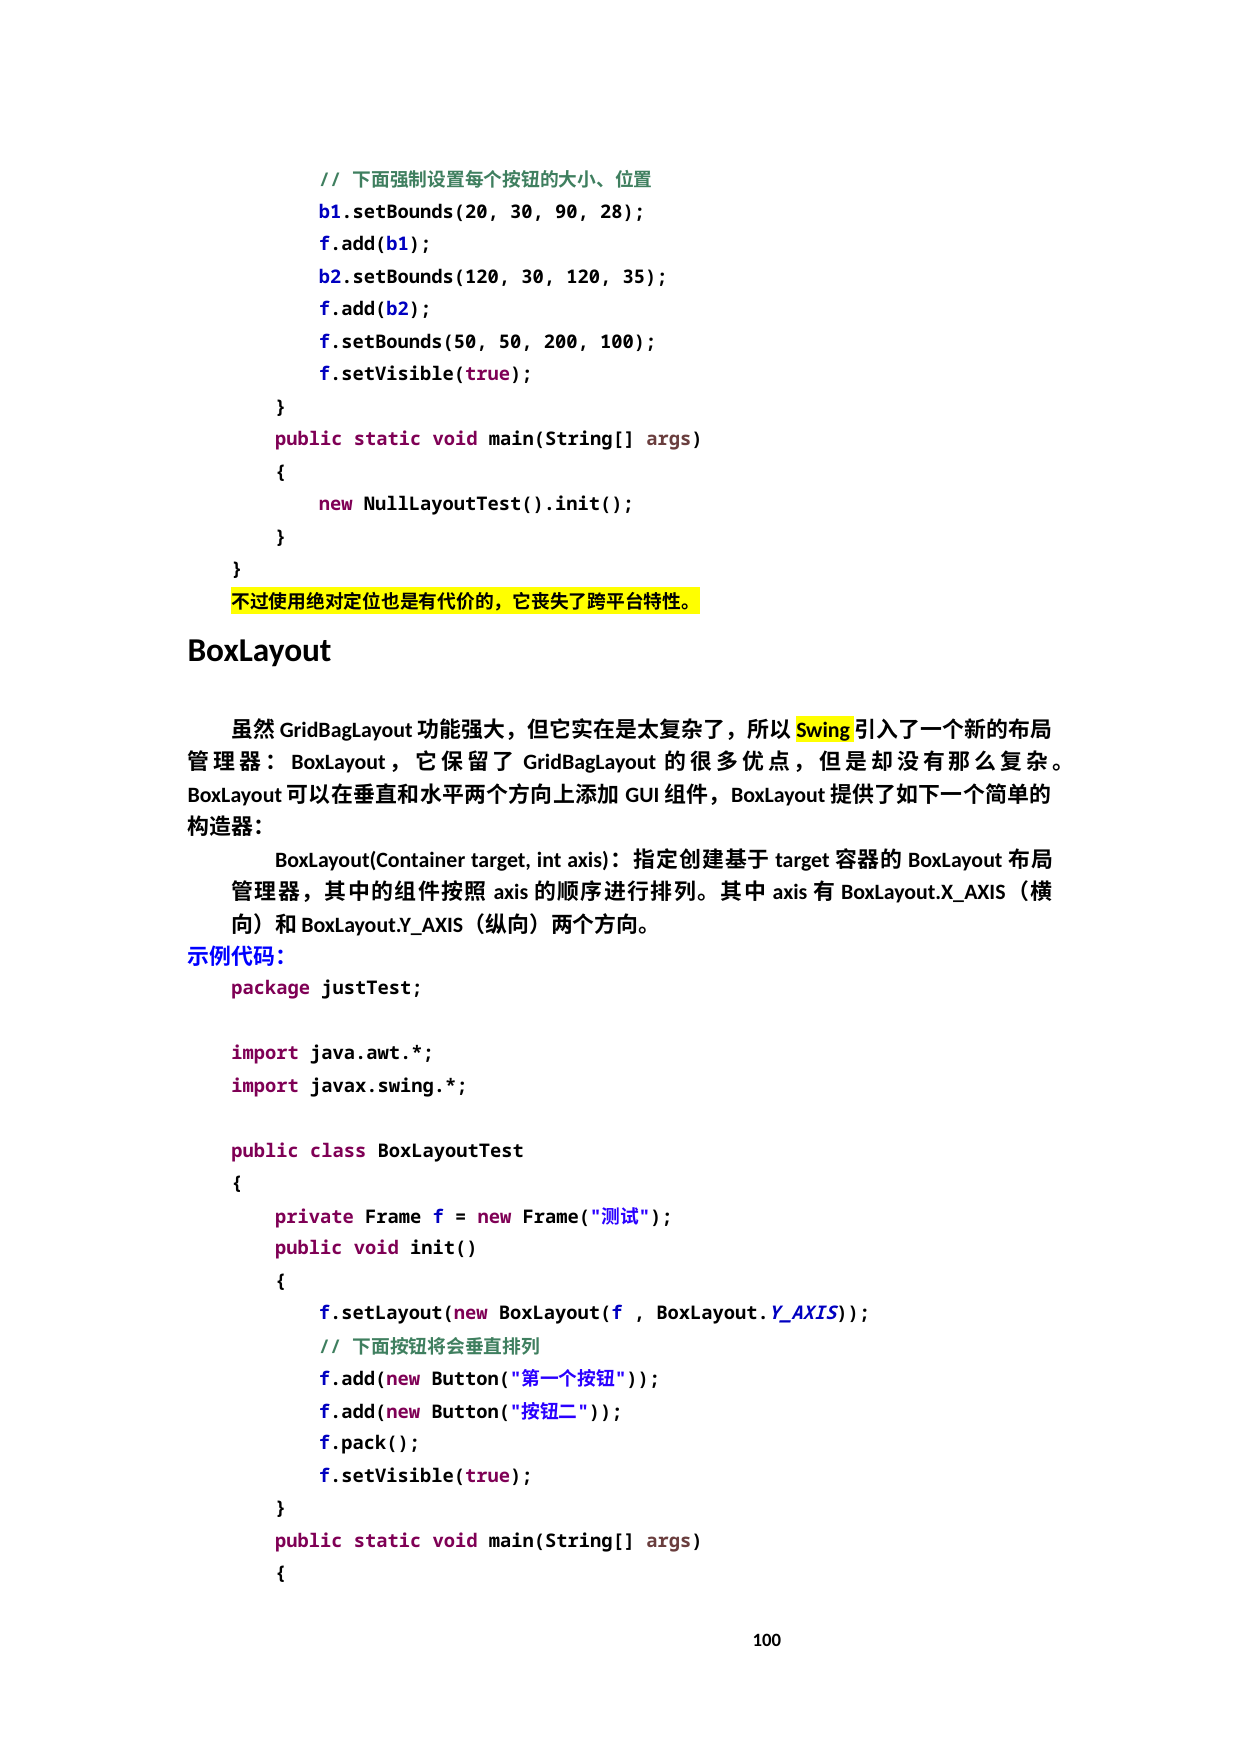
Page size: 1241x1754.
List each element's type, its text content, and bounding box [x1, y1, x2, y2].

list 虽然GridBagLayout功能强大，但它实在是太复杂了，所以Swing引入了一个新的布局管理器：BoxLayout，它保留了GridBagLayout的很多优点，但是却没有那么复杂。BoxLayout可以在垂直和水平两个方向上添加GUI组件，BoxLayout提供了如下一个简单的构造器： [187, 711, 1053, 841]
text f.setVisible(true); [187, 1459, 1053, 1491]
text f.setVisible(true); [231, 357, 1053, 389]
text import java.awt.*; [187, 1036, 1053, 1069]
text public static void main(String[] args) [187, 1524, 1053, 1556]
text } [231, 519, 1053, 552]
text 不过使用绝对定位也是有代价的，它丧失了跨平台特性。 [231, 584, 1053, 617]
text f.add(b2); [231, 292, 1053, 324]
text public class BoxLayoutTest [187, 1134, 1053, 1166]
list BoxLayout(Container target, int axis)：指定创建基于target容器的BoxLayout布局管理器，其中的组件按照axis的顺序进行排列。其中axis有BoxLayout.X_AXIS（横向）和BoxLayout.Y_AXIS（纵向）两个方向。 [231, 841, 1053, 939]
text 示例代码： [187, 939, 1053, 971]
text { [187, 1166, 1053, 1199]
text } [231, 552, 1053, 584]
subtitle BoxLayout [187, 617, 1053, 682]
text public static void main(String[] args) [231, 422, 1053, 454]
text public void init() [187, 1231, 1053, 1264]
text // 下面按钮将会垂直排列 [187, 1329, 1053, 1361]
text f.pack(); [187, 1426, 1053, 1459]
text f.add(new Button("第一个按钮")); [187, 1361, 1053, 1394]
text package justTest; [187, 971, 1053, 1004]
text f.setBounds(50, 50, 200, 100); [231, 324, 1053, 357]
text import javax.swing.*; [187, 1069, 1053, 1101]
text // 下面强制设置每个按钮的大小、位置 [231, 162, 1053, 194]
text private Frame f = new Frame("测试"); [187, 1199, 1053, 1231]
text f.setLayout(new BoxLayout(f , BoxLayout.Y_AXIS)); [187, 1296, 1053, 1329]
text f.add(b1); [231, 227, 1053, 259]
text { [187, 1556, 1053, 1589]
text { [231, 454, 1053, 487]
text b2.setBounds(120, 30, 120, 35); [231, 259, 1053, 292]
text b1.setBounds(20, 30, 90, 28); [231, 194, 1053, 227]
text } [231, 389, 1053, 422]
text new NullLayoutTest().init(); [231, 487, 1053, 519]
text } [187, 1491, 1053, 1524]
text { [187, 1264, 1053, 1296]
text f.add(new Button("按钮二")); [187, 1394, 1053, 1426]
